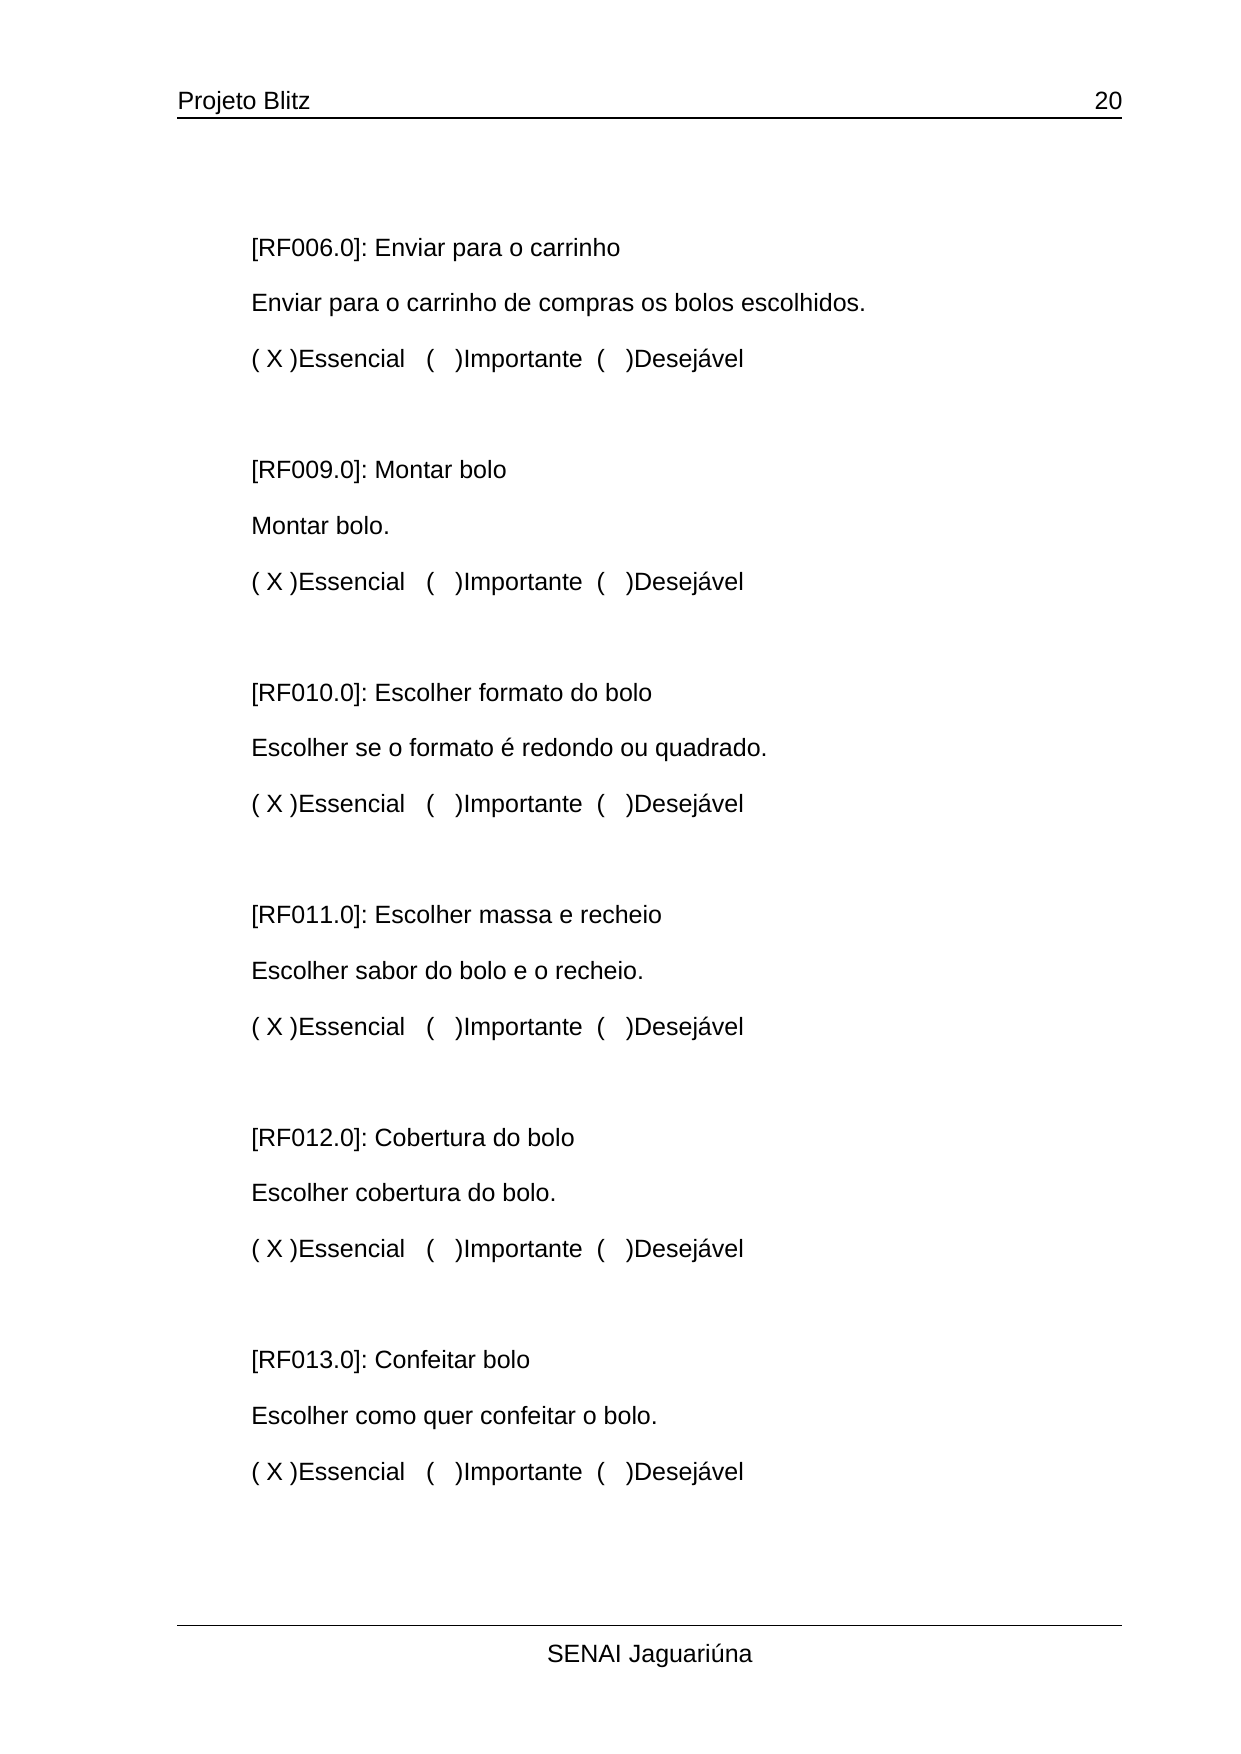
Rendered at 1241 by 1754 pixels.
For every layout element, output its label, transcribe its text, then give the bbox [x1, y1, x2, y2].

text ( X )Essencial ( )Importante ( )Desejável [177, 789, 1122, 818]
text [RF013.0]: Confeitar bolo [177, 1345, 1122, 1374]
text ( X )Essencial ( )Importante ( )Desejável [177, 1234, 1122, 1263]
text Escolher se o formato é redondo ou quadrado. [177, 733, 1122, 762]
text Escolher cobertura do bolo. [177, 1178, 1122, 1207]
text Enviar para o carrinho de compras os bolos escolhidos. [177, 288, 1122, 317]
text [177, 344, 1122, 373]
text Montar bolo. [177, 511, 1122, 540]
text Escolher sabor do bolo e o recheio. [177, 956, 1122, 985]
text [RF011.0]: Escolher massa e recheio [177, 900, 1122, 929]
text [RF010.0]: Escolher formato do bolo [177, 678, 1122, 707]
text [RF009.0]: Montar bolo [177, 455, 1122, 484]
text ( X )Essencial ( )Importante ( )Desejável [177, 567, 1122, 595]
text [RF006.0]: Enviar para o carrinho [177, 233, 1122, 262]
text ( X )Essencial ( )Importante ( )Desejável [177, 1457, 1122, 1485]
text Escolher como quer confeitar o bolo. [177, 1401, 1122, 1430]
text ( X )Essencial ( )Importante ( )Desejável [177, 1012, 1122, 1040]
text [RF012.0]: Cobertura do bolo [177, 1123, 1122, 1152]
